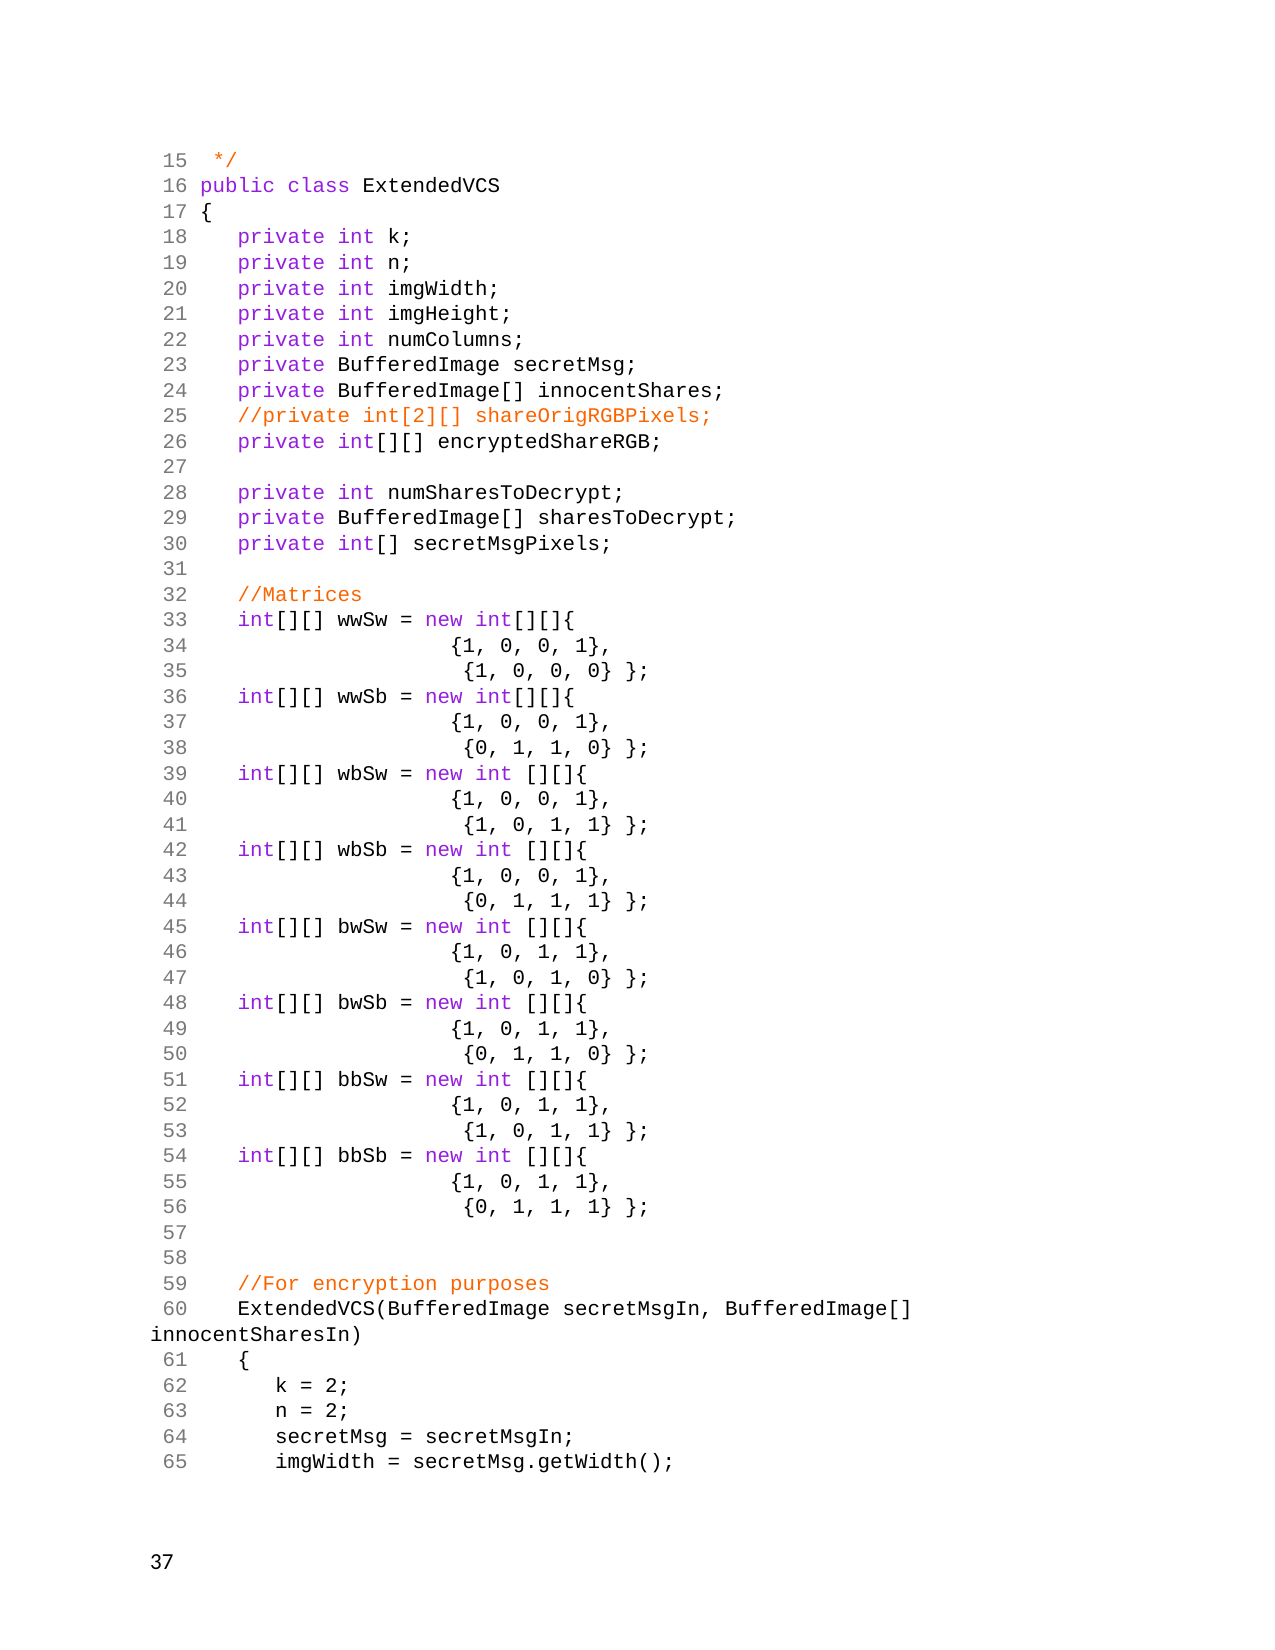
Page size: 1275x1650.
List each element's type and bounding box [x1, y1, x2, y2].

text [150, 150, 1125, 1475]
